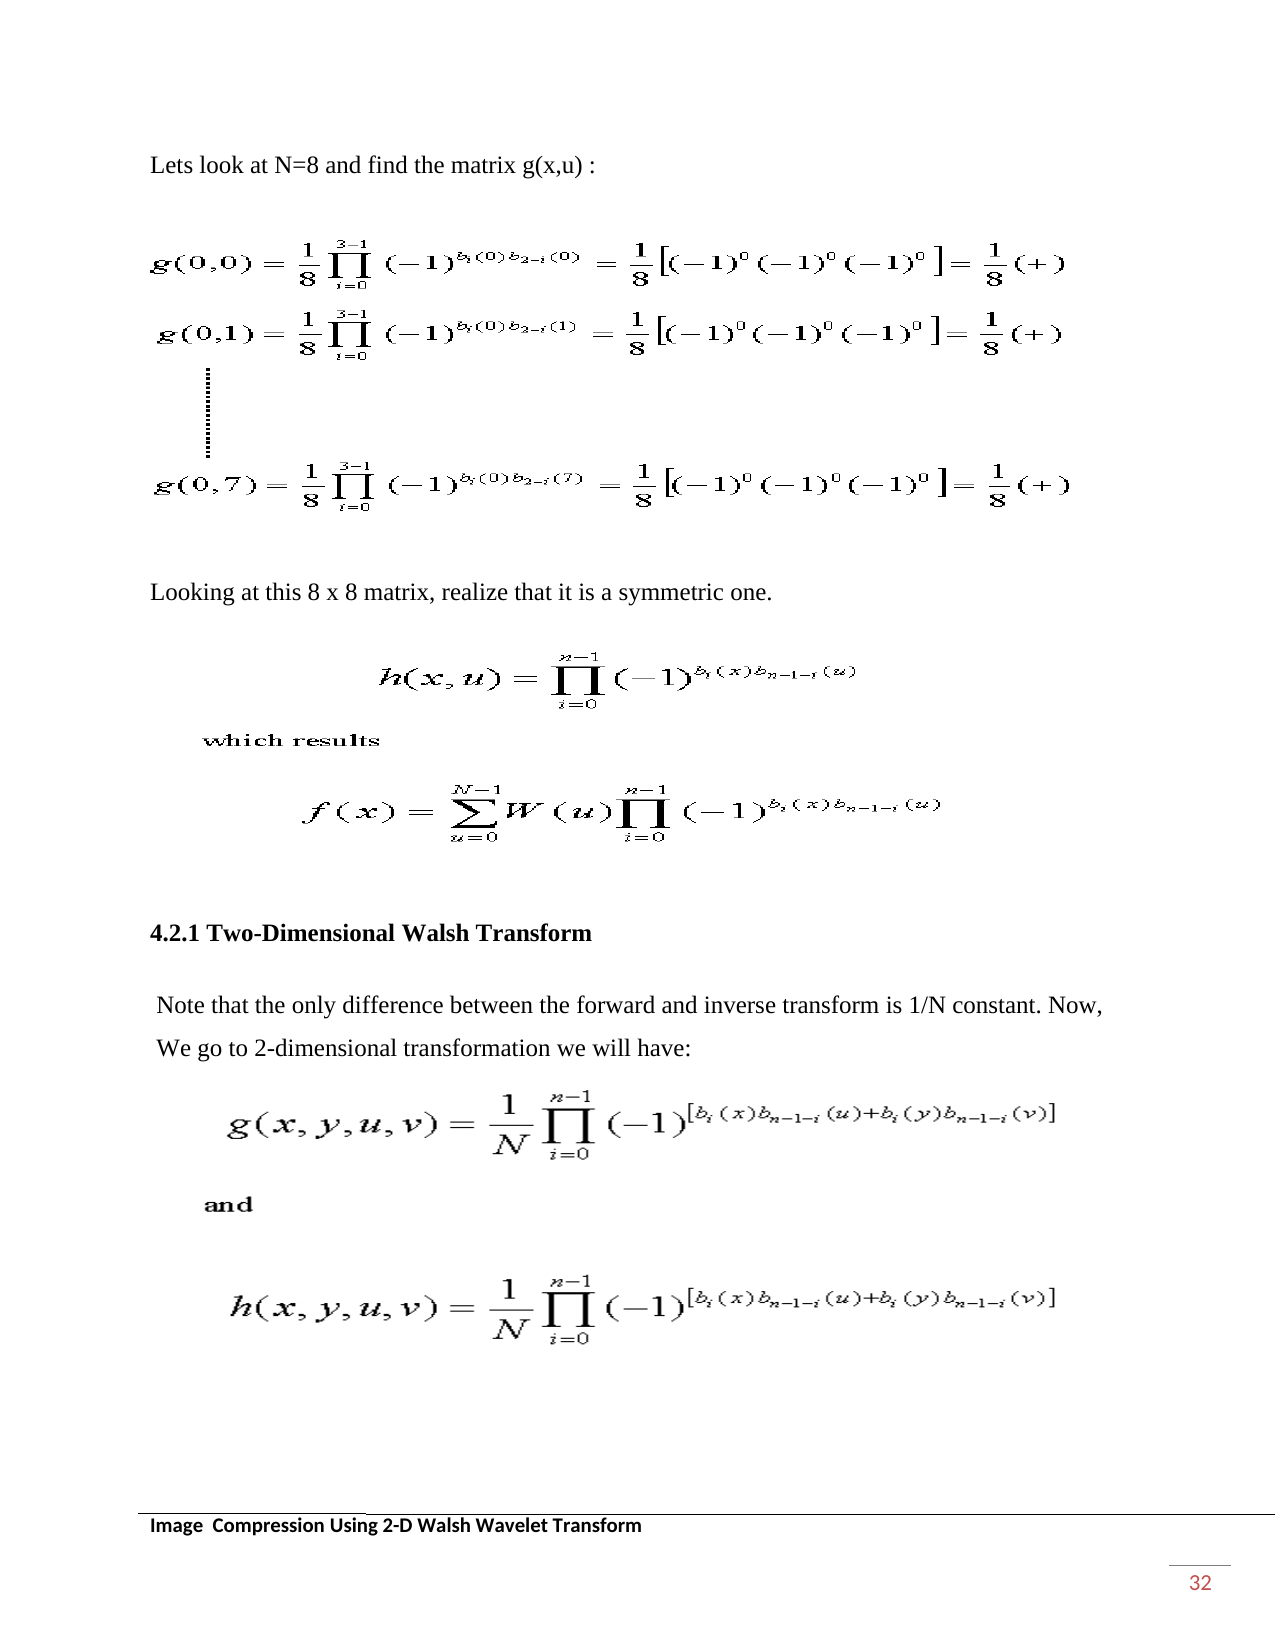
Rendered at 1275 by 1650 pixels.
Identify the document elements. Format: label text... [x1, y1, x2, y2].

text We go to 2-dimensional transformation we will have: [150, 1033, 1125, 1062]
text Looking at this 8 x 8 matrix, realize that it is a symmetric one. [150, 577, 1125, 606]
text Lets look at N=8 and find the matrix g(x,u) : [150, 150, 1125, 179]
text Note that the only difference between the forward and inverse transform is 1/N constant. Now, [150, 990, 1125, 1019]
picture [150, 1076, 1105, 1363]
picture [150, 649, 1094, 874]
picture [150, 222, 1074, 534]
text 4.2.1 Two-Dimensional Walsh Transform [150, 918, 1125, 946]
